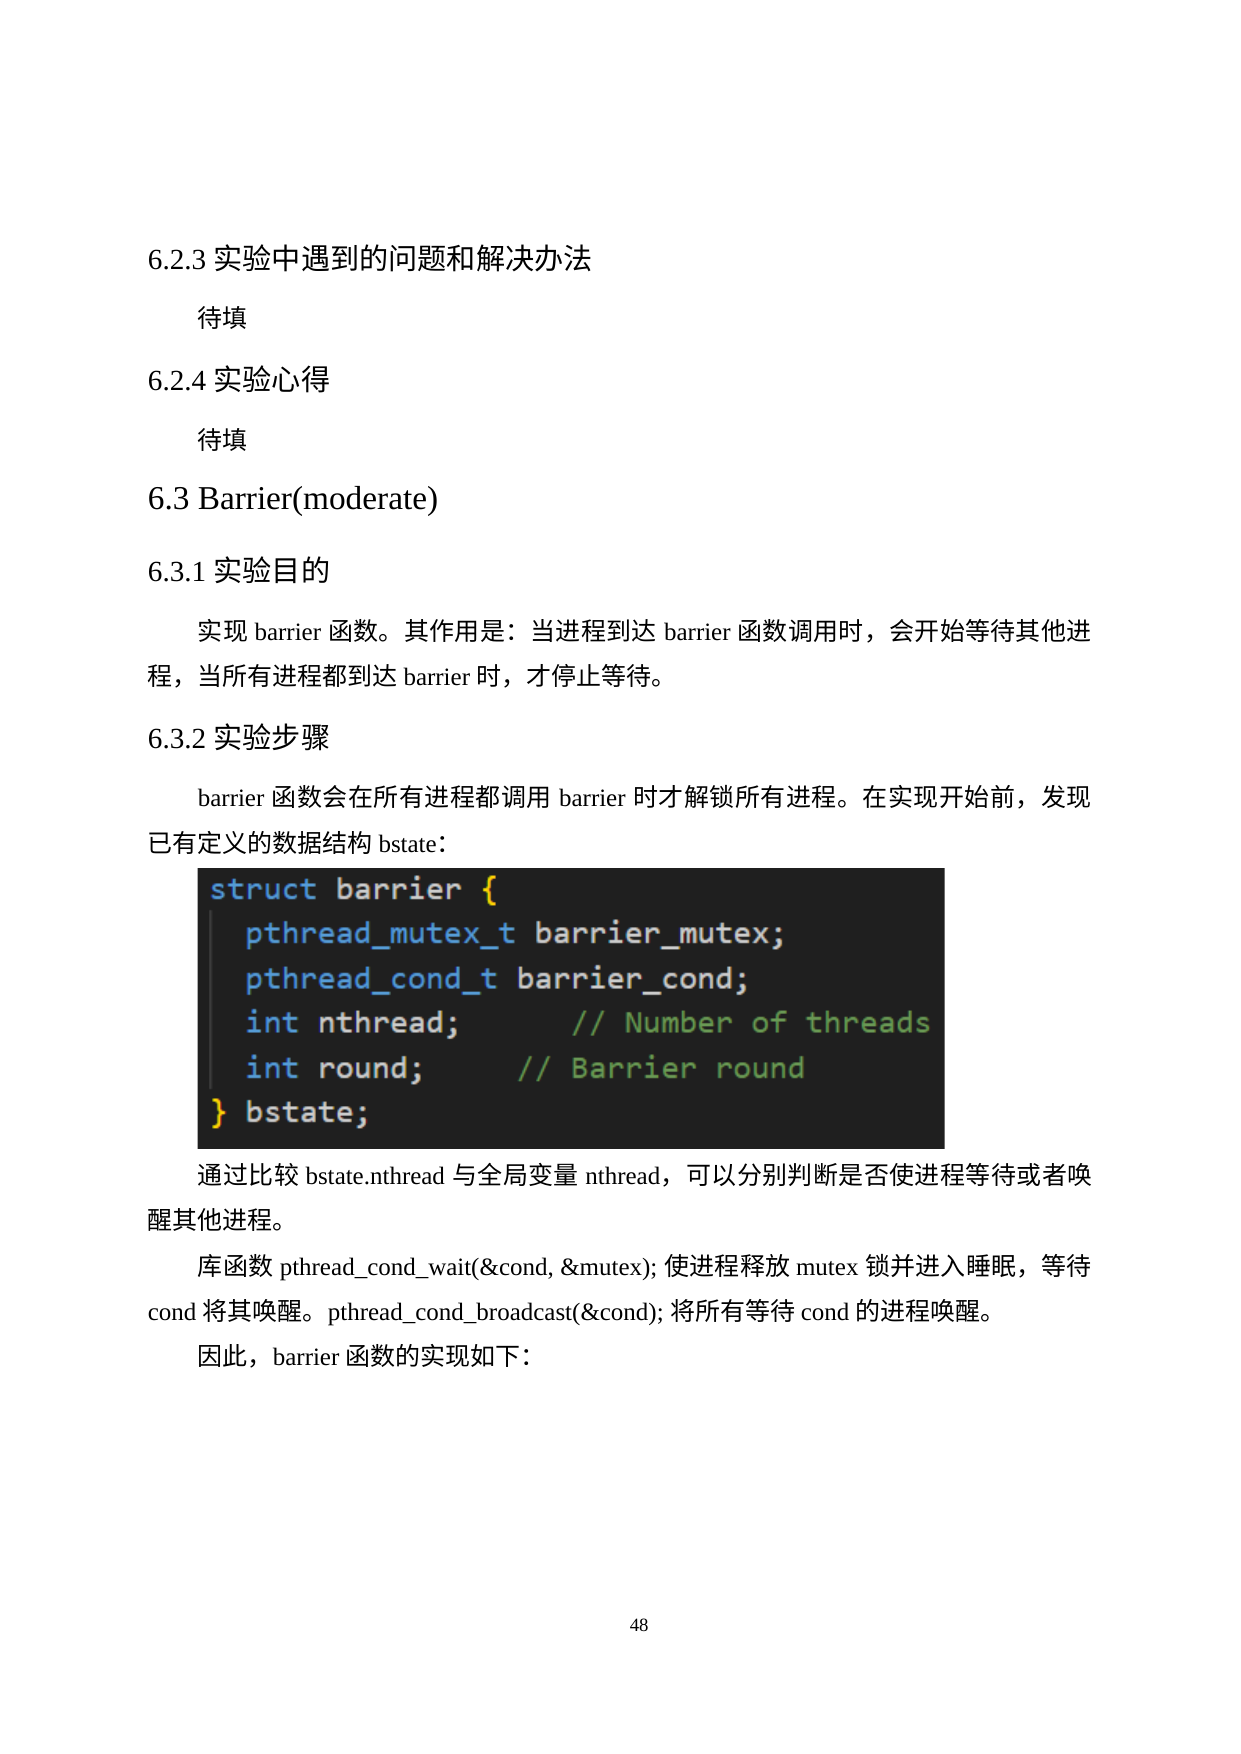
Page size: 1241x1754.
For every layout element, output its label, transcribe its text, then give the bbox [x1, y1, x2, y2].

subtitle 实验步骤 [148, 714, 1092, 757]
text 通过比较 bstate.nthread 与全局变量 nthread，可以分别判断是否使进程等待或者唤醒其他进程。 [148, 1156, 1092, 1237]
subtitle Barrier(moderate) [148, 478, 1092, 516]
text barrier 函数会在所有进程都调用 barrier 时才解锁所有进程。在实现开始前，发现已有定义的数据结构 bstate： [148, 778, 1092, 859]
text 实现 barrier 函数。其作用是：当进程到达 barrier 函数调用时，会开始等待其他进程，当所有进程都到达 barrier 时，才停止等待。 [148, 611, 1092, 693]
text 库函数 pthread_cond_wait(&cond, &mutex); 使进程释放mutex 锁并进入睡眠，等待 cond 将其唤醒。pthread_cond_broadcast(&cond); 将所有等待 cond 的进程唤醒。 [148, 1246, 1092, 1328]
text 待填 [148, 299, 1092, 335]
text 待填 [148, 420, 1092, 456]
text 因此，barrier 函数的实现如下： [148, 1337, 1092, 1373]
subtitle 实验目的 [148, 548, 1092, 590]
picture [197, 868, 945, 1149]
subtitle 实验心得 [148, 357, 1092, 399]
subtitle 实验中遇到的问题和解决办法 [148, 235, 1092, 278]
